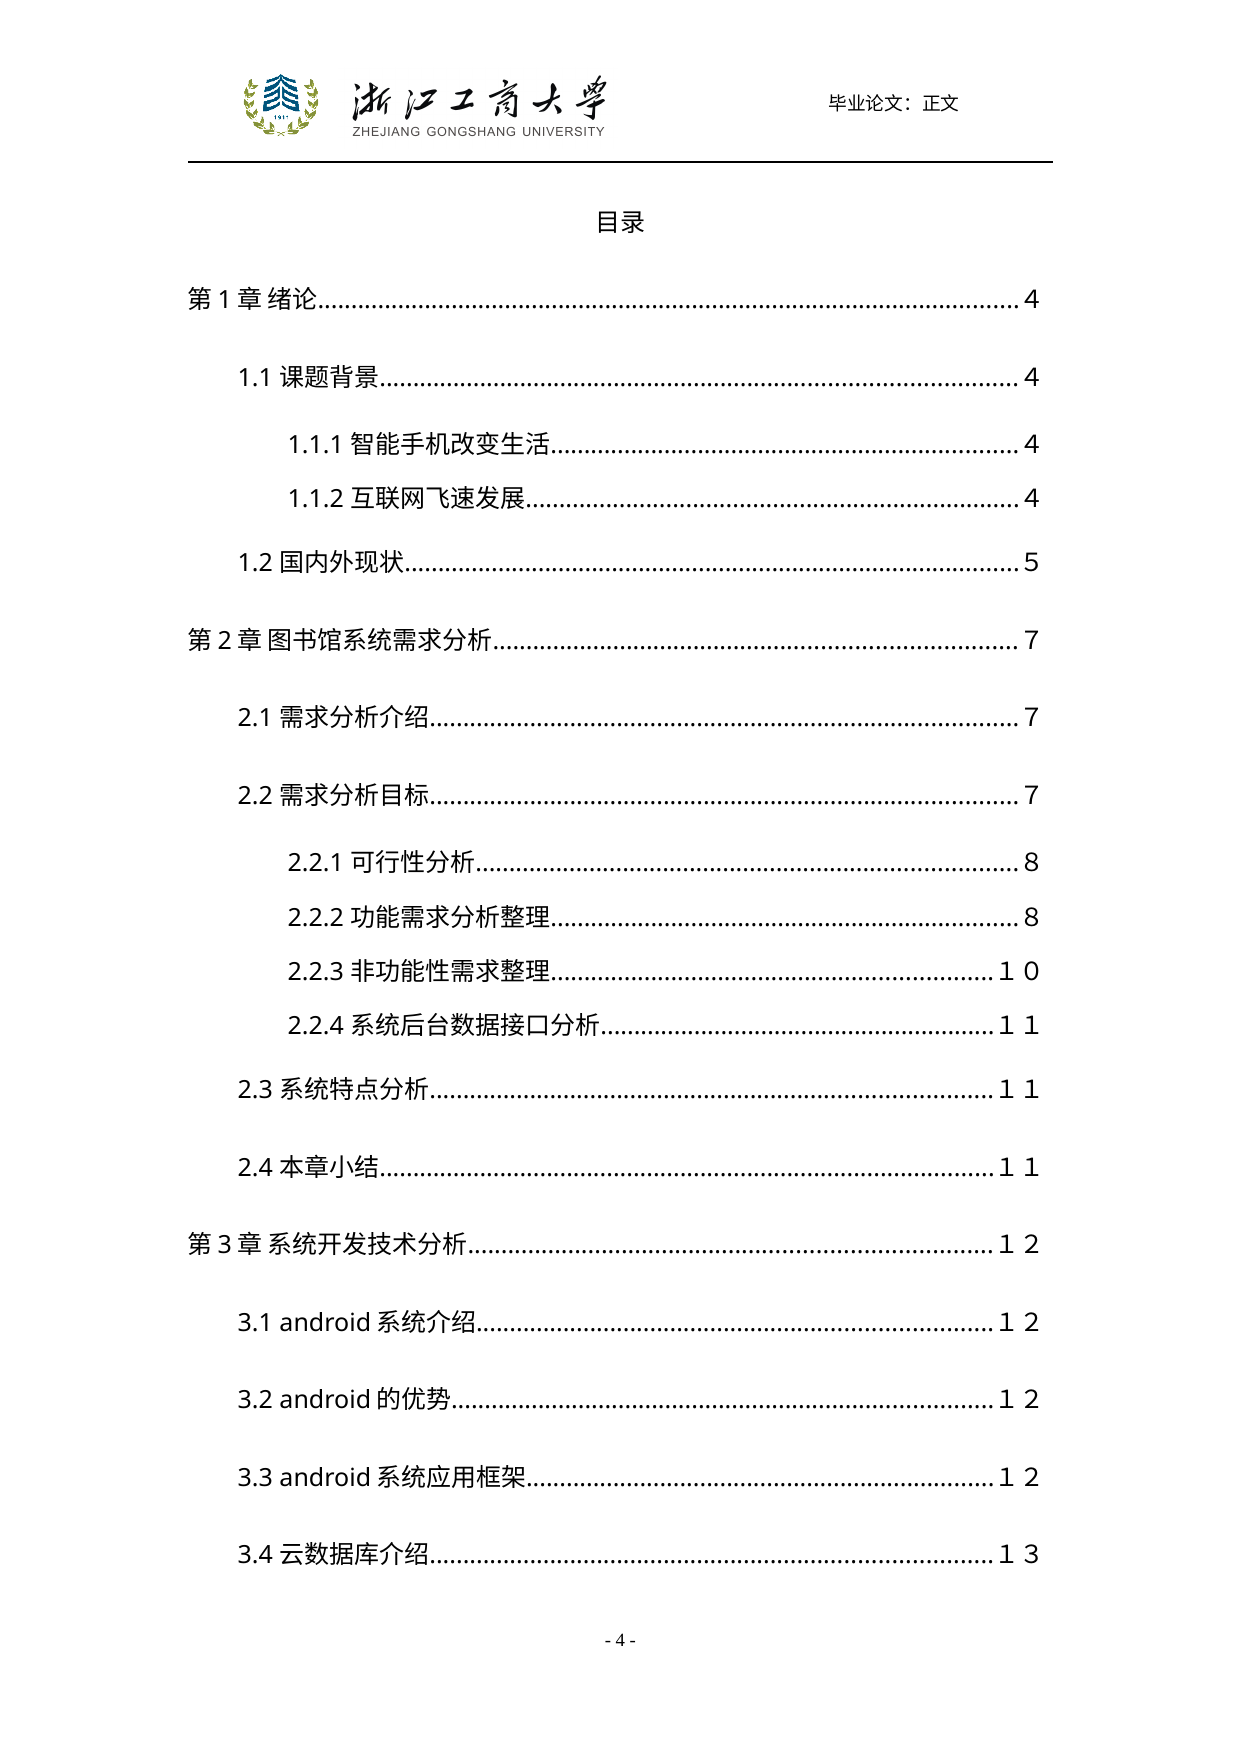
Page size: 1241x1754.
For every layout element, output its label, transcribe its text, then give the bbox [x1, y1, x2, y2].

picture [337, 67, 619, 149]
text 2.2.1 可行性分析 ８ [287, 838, 1053, 880]
text 2.2.4 系统后台数据接口分析 １１ [287, 1001, 1053, 1043]
text 1.1.2 互联网飞速发展 ４ [287, 474, 1053, 516]
text 2.3 系统特点分析 １１ [237, 1055, 1053, 1120]
text 2.4 本章小结 １１ [237, 1133, 1053, 1198]
text 1.1.1 智能手机改变生活 ４ [287, 420, 1053, 462]
text 1.2 国内外现状 ５ [237, 528, 1053, 593]
text 3.2 android的优势 １２ [237, 1365, 1053, 1430]
text 2.1 需求分析介绍 ７ [237, 683, 1053, 748]
text 2.2 需求分析目标 ７ [237, 761, 1053, 826]
text 第3章 系统开发技术分析 １２ [187, 1210, 1053, 1275]
text 第2章 图书馆系统需求分析 ７ [187, 606, 1053, 671]
text 2.2.2 功能需求分析整理 ８ [287, 893, 1053, 934]
text 第1章 绪论 ４ [187, 265, 1053, 330]
text 3.1 android系统介绍 １２ [237, 1288, 1053, 1353]
text 2.2.3 非功能性需求整理 １０ [287, 947, 1053, 988]
text 3.3 android系统应用框架 １２ [237, 1443, 1053, 1508]
text 3.4 云数据库介绍 １３ [237, 1520, 1053, 1585]
picture [243, 67, 319, 142]
text 1.1 课题背景 ４ [237, 343, 1053, 408]
text 目录 [187, 188, 1053, 253]
